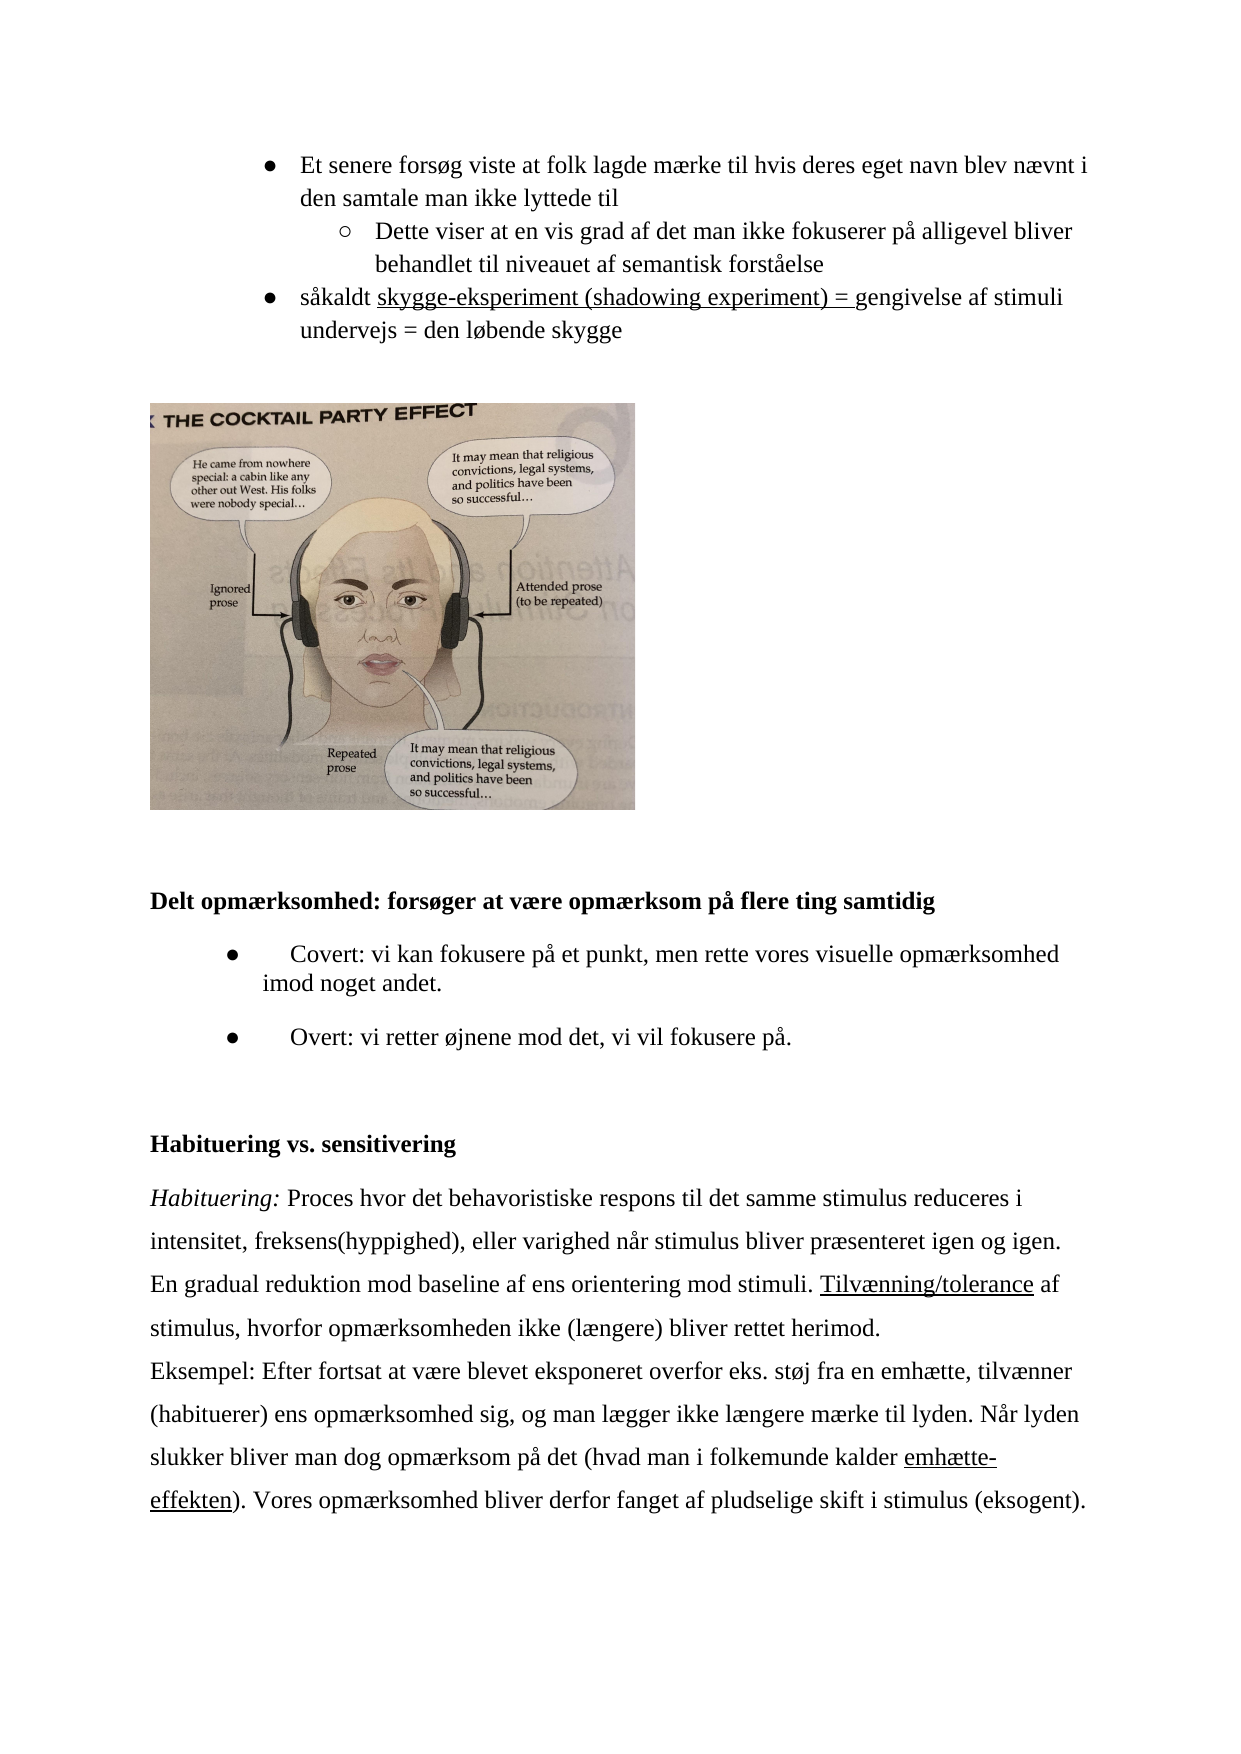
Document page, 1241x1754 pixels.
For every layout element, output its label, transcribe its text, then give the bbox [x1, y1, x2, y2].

text Habituering vs. sensitivering [150, 1129, 1090, 1158]
text Habituering: Proces hvor det behavoristiske respons til det samme stimulus reduceres i intensitet, freksens(hyppighed), eller varighed når stimulus bliver præsenteret igen og igen. En gradual reduktion mod baseline af ens orientering mod stimuli. Tilvænning/tolerance af stimulus, hvorfor opmærksomheden ikke (længere) bliver rettet herimod. [150, 1183, 1090, 1341]
list såkaldt skygge-eksperiment (shadowing experiment) = gengivelse af stimuli undervejs = den løbende skygge [262, 282, 1090, 344]
text Eksempel: Efter fortsat at være blevet eksponeret overfor eks. støj fra en emhætte, tilvænner (habituerer) ens opmærksomhed sig, og man lægger ikke længere mærke til lyden. Når lyden slukker bliver man dog opmærksom på det (hvad man i folkemunde kalder emhætte-effekten). Vores opmærksomhed bliver derfor fanget af pludselige skift i stimulus (eksogent). [150, 1356, 1090, 1514]
text ● Covert: vi kan fokusere på et punkt, men rette vores visuelle opmærksomhed imod noget andet. [225, 939, 1090, 997]
list Dette viser at en vis grad af det man ikke fokuserer på alligevel bliver behandlet til niveauet af semantisk forståelse [337, 216, 1090, 278]
text ● Overt: vi retter øjnene mod det, vi vil fokusere på. [225, 1022, 1090, 1051]
list Et senere forsøg viste at folk lagde mærke til hvis deres eget navn blev nævnt i den samtale man ikke lyttede til [262, 150, 1090, 212]
picture [150, 403, 636, 810]
text Delt opmærksomhed: forsøger at være opmærksom på flere ting samtidig [150, 886, 1090, 914]
